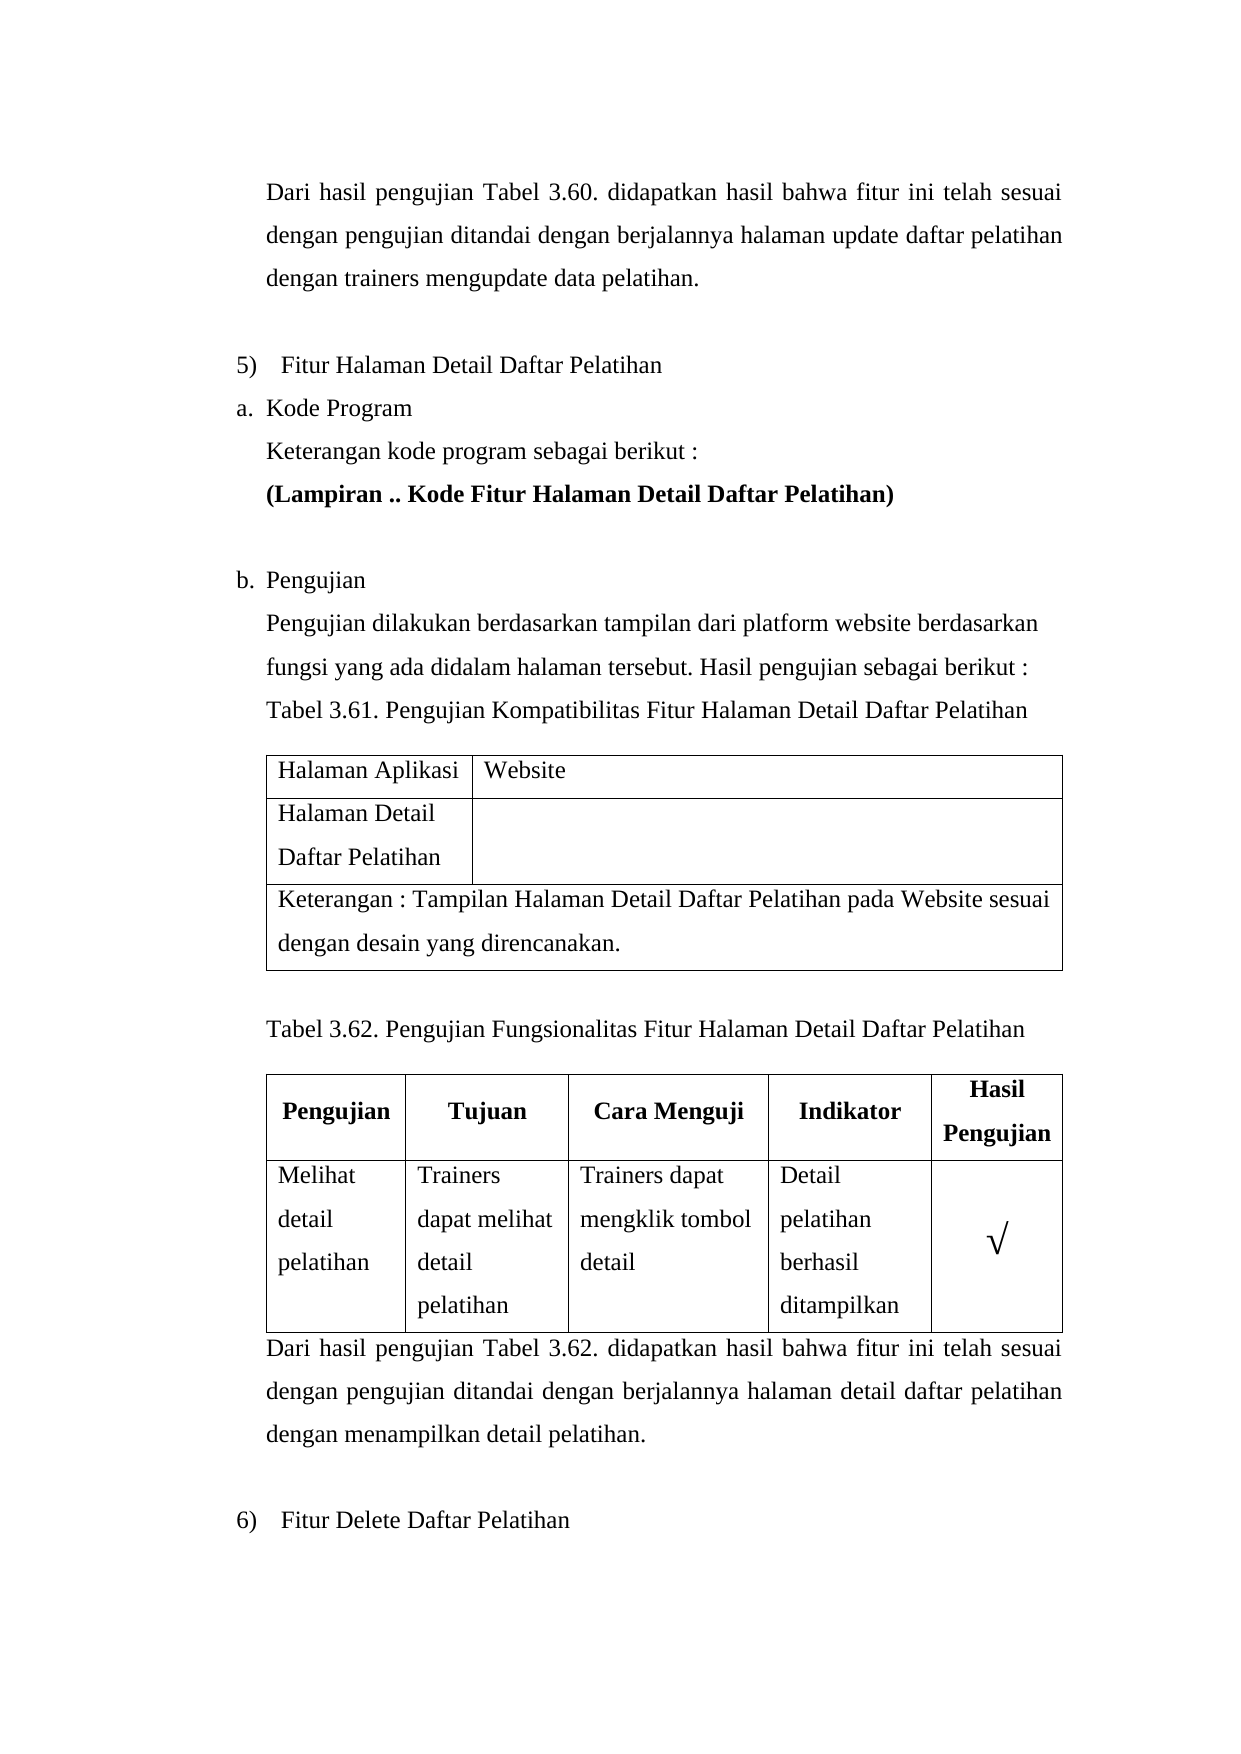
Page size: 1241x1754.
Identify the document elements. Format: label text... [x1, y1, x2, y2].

list Dari hasil pengujian Tabel 3.62. didapatkan hasil bahwa fitur ini telah sesuai dengan pengujian ditandai dengan berjalannya halaman detail daftar pelatihan dengan menampilkan detail pelatihan. [266, 1333, 1063, 1448]
table_cell [473, 799, 1062, 883]
table_cell Trainers dapat melihat detail pelatihan [406, 1161, 568, 1332]
list Kode Program [236, 393, 1063, 422]
table_header Hasil Pengujian [932, 1075, 1062, 1159]
list Pengujian dilakukan berdasarkan tampilan dari platform website berdasarkan fungsi yang ada didalam halaman tersebut. Hasil pengujian sebagai berikut : [266, 608, 1063, 680]
list Tabel 3.61. Pengujian Kompatibilitas Fitur Halaman Detail Daftar Pelatihan [266, 695, 1063, 723]
list Pengujian [236, 565, 1063, 594]
table_cell Melihat detail pelatihan [267, 1161, 405, 1332]
list Fitur Delete Daftar Pelatihan [236, 1505, 1063, 1534]
table_header Tujuan [406, 1075, 568, 1159]
list Dari hasil pengujian Tabel 3.60. didapatkan hasil bahwa fitur ini telah sesuai dengan pengujian ditandai dengan berjalannya halaman update daftar pelatihan dengan trainers mengupdate data pelatihan. [266, 177, 1063, 292]
table_cell √ [932, 1161, 1062, 1332]
table_header Website [473, 756, 1062, 797]
list Keterangan kode program sebagai berikut : [266, 436, 1063, 465]
table_cell Keterangan : Tampilan Halaman Detail Daftar Pelatihan pada Website sesuai dengan desain yang direncanakan. [267, 885, 1062, 969]
list (Lampiran .. Kode Fitur Halaman Detail Daftar Pelatihan) [266, 479, 1063, 508]
table_cell Halaman Detail Daftar Pelatihan [267, 799, 472, 883]
table_header Pengujian [267, 1075, 405, 1159]
list Fitur Halaman Detail Daftar Pelatihan [236, 350, 1063, 378]
table_header Cara Menguji [569, 1075, 768, 1159]
table_header Halaman Aplikasi [267, 756, 472, 797]
table_cell Trainers dapat mengklik tombol detail [569, 1161, 768, 1332]
table_cell Detail pelatihan berhasil ditampilkan [769, 1161, 931, 1332]
list Tabel 3.62. Pengujian Fungsionalitas Fitur Halaman Detail Daftar Pelatihan [266, 1014, 1063, 1042]
table_header Indikator [769, 1075, 931, 1159]
